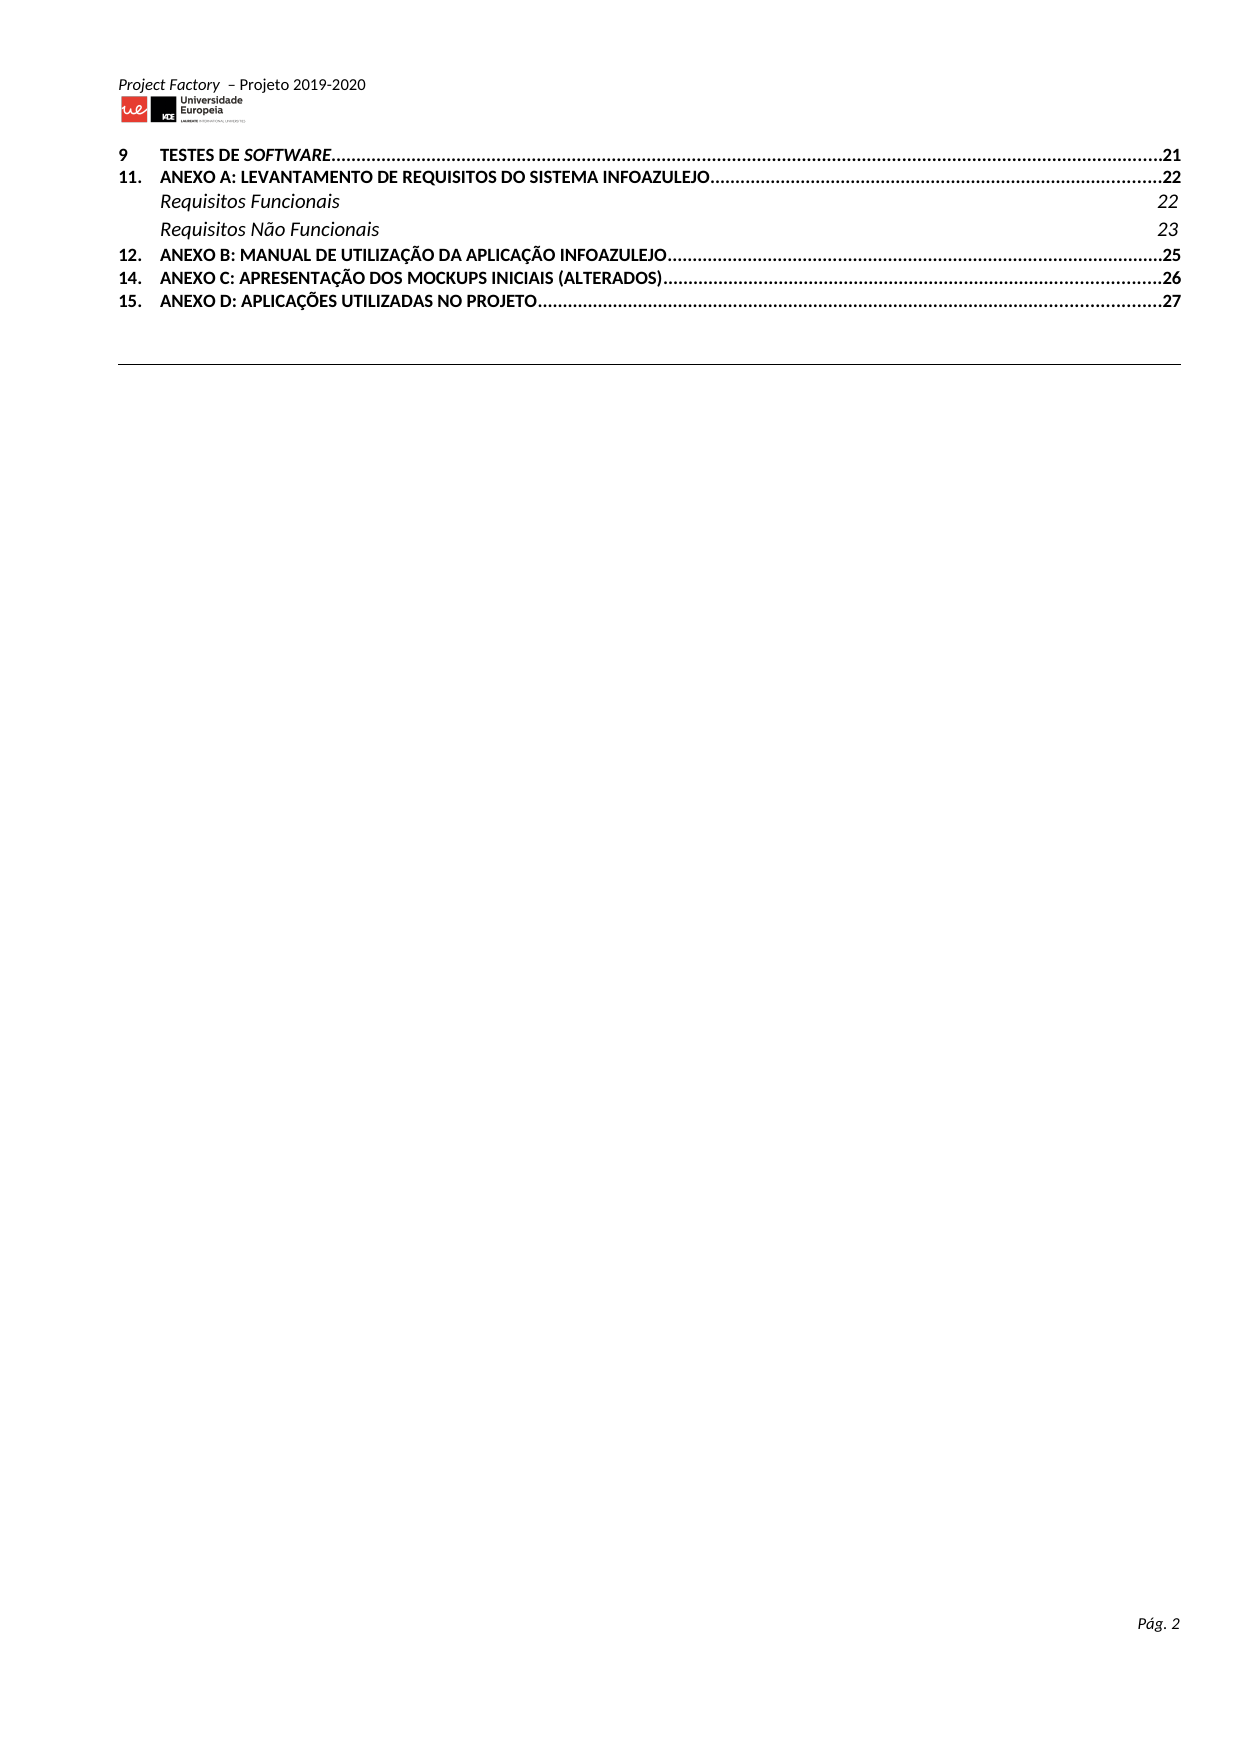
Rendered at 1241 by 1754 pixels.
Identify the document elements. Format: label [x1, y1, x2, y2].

picture [118, 94, 248, 126]
